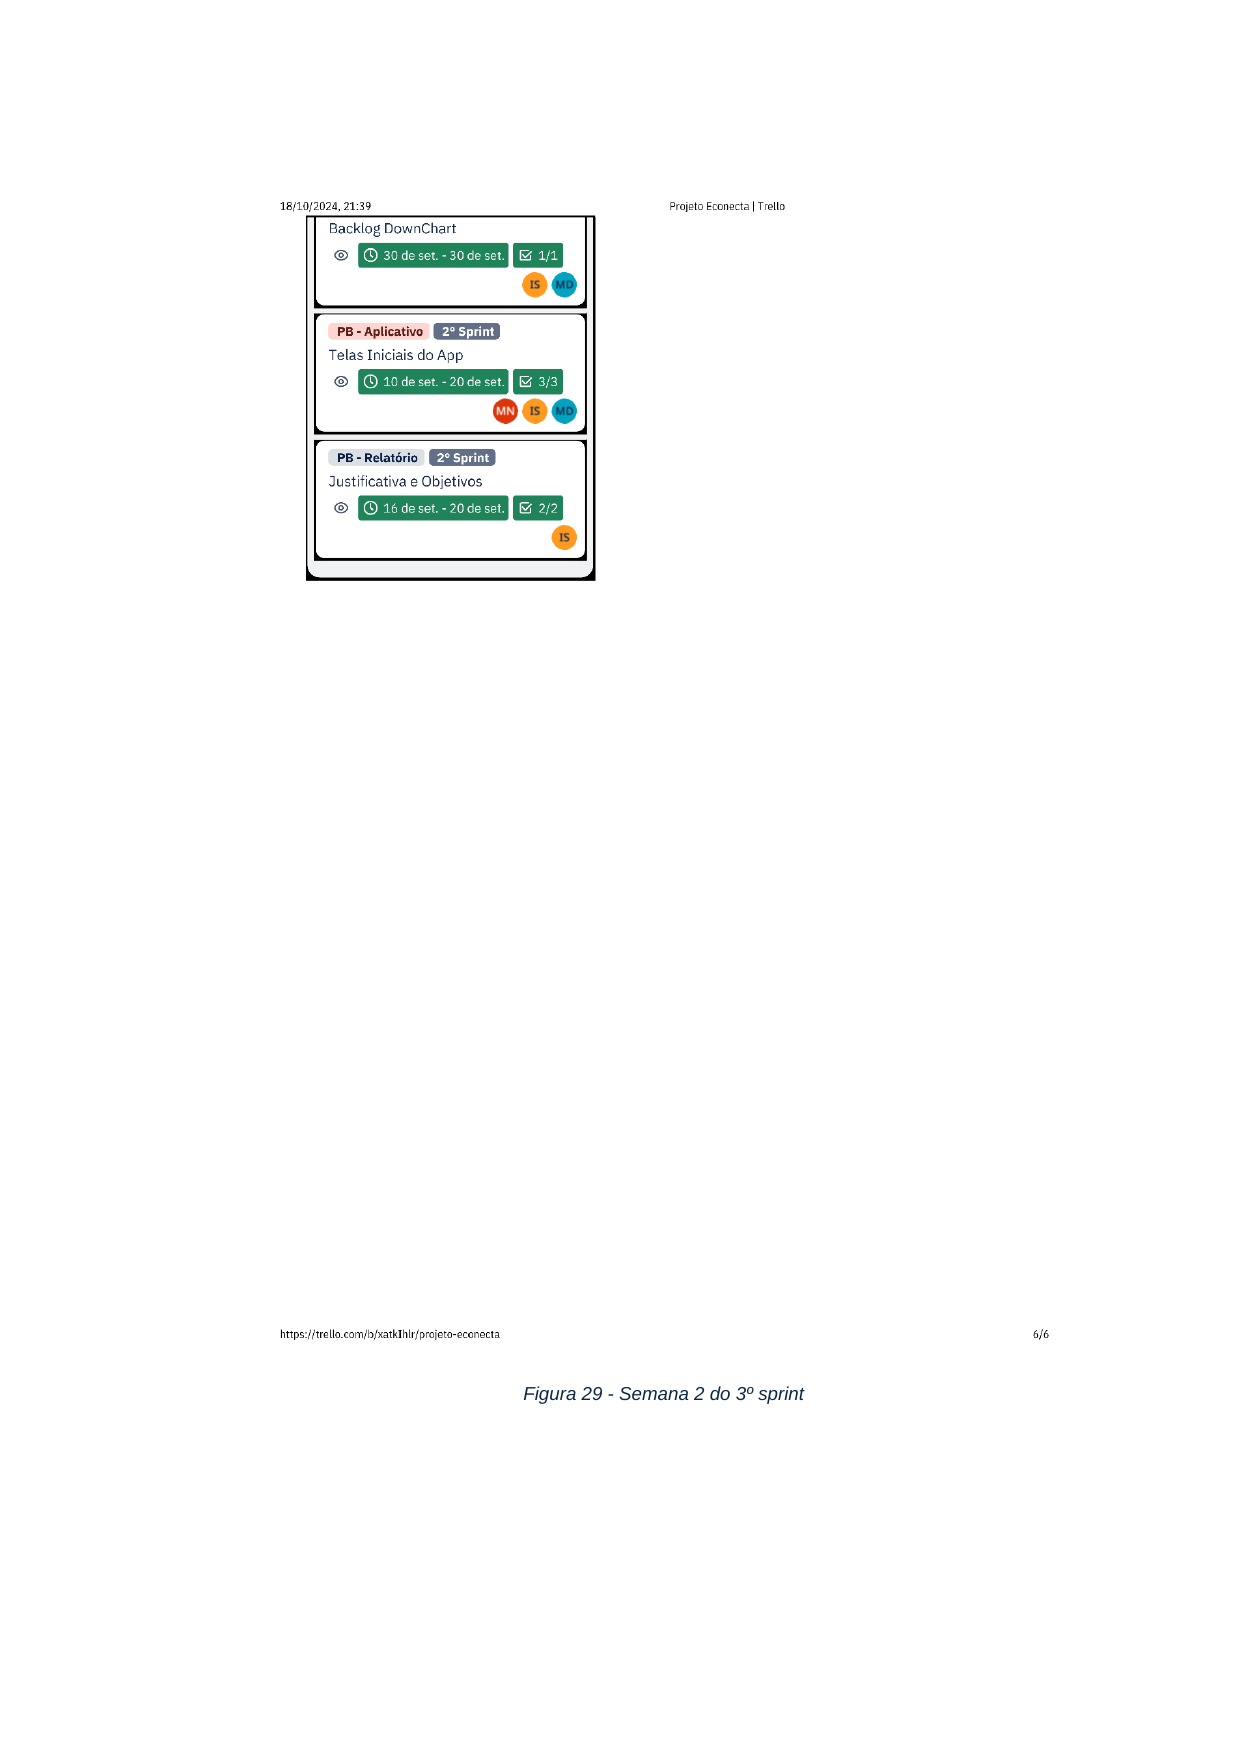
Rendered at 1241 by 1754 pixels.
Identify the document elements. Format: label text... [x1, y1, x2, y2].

picture [247, 177, 1082, 1359]
text Figura - Semana 2 do 3º sprint [207, 1383, 1122, 1404]
